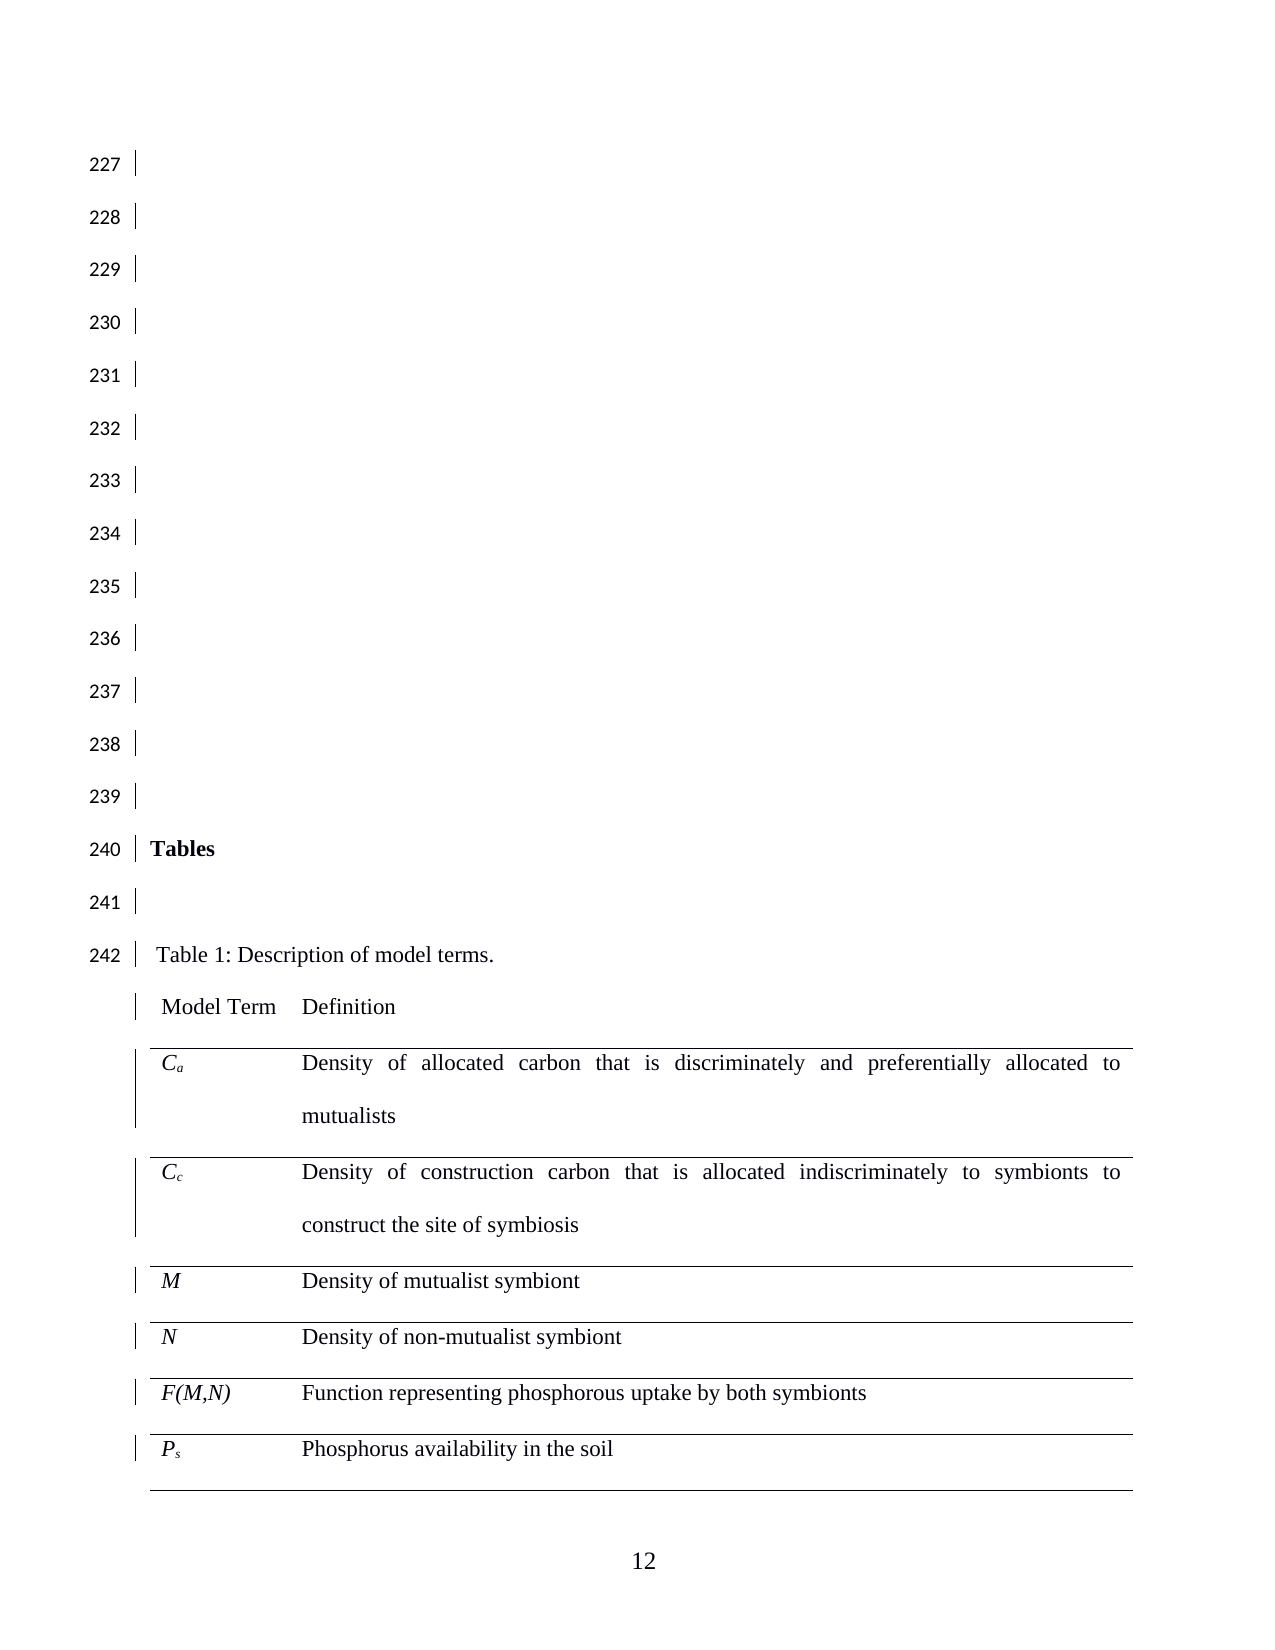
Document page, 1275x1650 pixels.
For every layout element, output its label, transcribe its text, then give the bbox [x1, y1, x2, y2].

table_cell Cc [150, 1158, 290, 1266]
table_cell Density of allocated carbon that is discriminately and preferentially allocated to mutualists [290, 1049, 1133, 1157]
table_header Definition [290, 993, 1133, 1048]
table_cell Ps [150, 1435, 290, 1490]
table_cell Phosphorus availability in the soil [290, 1435, 1133, 1490]
table_cell M [150, 1267, 290, 1322]
table_cell Density of construction carbon that is allocated indiscriminately to symbionts to construct the site of symbiosis [290, 1158, 1133, 1266]
table_cell F(M,N) [150, 1379, 290, 1434]
text Table 1: Description of model terms. [150, 941, 1134, 967]
table_cell Density of non-mutualist symbiont [290, 1323, 1133, 1378]
text Tables [150, 835, 1134, 862]
table_cell Ca [150, 1049, 290, 1157]
table_cell Function representing phosphorous uptake by both symbionts [290, 1379, 1133, 1434]
table_cell N [150, 1323, 290, 1378]
table_cell Density of mutualist symbiont [290, 1267, 1133, 1322]
table_header Model Term [150, 993, 290, 1048]
